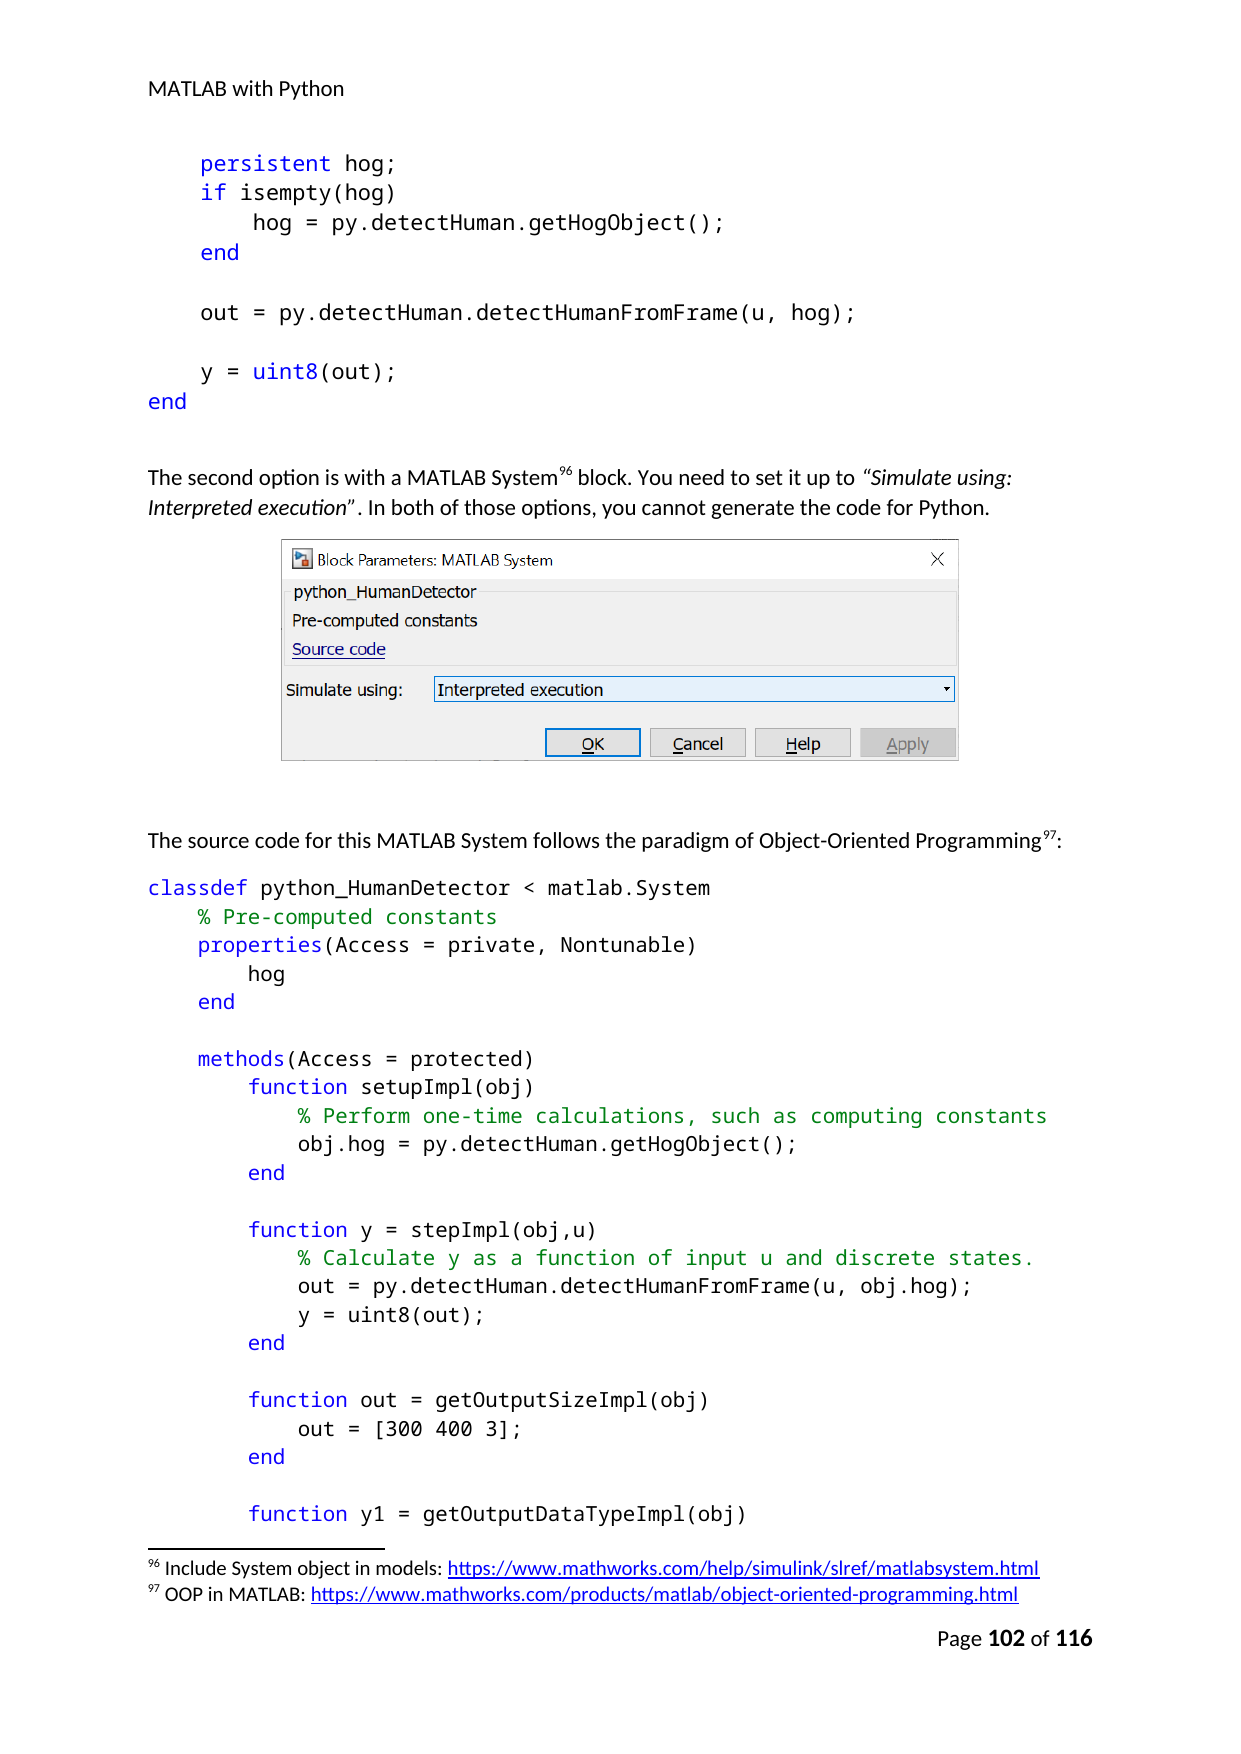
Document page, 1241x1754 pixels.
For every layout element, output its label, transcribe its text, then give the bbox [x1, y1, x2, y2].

text The source code for this MATLAB System follows the paradigm of Object-Oriented Programming: [148, 827, 1093, 854]
text end [148, 1442, 1093, 1471]
text end [148, 237, 1093, 267]
text end [148, 987, 1093, 1016]
text function out = getOutputSizeImpl(obj) [148, 1385, 1093, 1414]
text y = uint8(out); [148, 356, 1093, 386]
text classdef python_HumanDetector < matlab.System [148, 873, 1093, 902]
text end [148, 1158, 1093, 1186]
text function setupImpl(obj) [148, 1072, 1093, 1101]
text The second option is with a MATLAB System block. You need to set it up to “Simulate using: Interpreted execution”. In both of those options, you cannot generate the code for Python. [148, 463, 1093, 521]
picture [281, 539, 959, 761]
text if isempty(hog) [148, 177, 1093, 207]
text y = uint8(out); [148, 1300, 1093, 1328]
text out = py.detectHuman.detectHumanFromFrame(u, obj.hog); [148, 1272, 1093, 1300]
text function y1 = getOutputDataTypeImpl(obj) [148, 1499, 1093, 1527]
text out = py.detectHuman.detectHumanFromFrame(u, hog); [148, 297, 1093, 326]
text hog [148, 959, 1093, 987]
text persistent hog; [148, 148, 1093, 177]
text % Calculate y as a function of input u and discrete states. [148, 1243, 1093, 1272]
text % Pre-computed constants [148, 902, 1093, 930]
text end [148, 386, 1093, 416]
text out = [300 400 3]; [148, 1414, 1093, 1442]
text properties(Access = private, Nontunable) [148, 930, 1093, 959]
text % Perform one-time calculations, such as computing constants [148, 1101, 1093, 1129]
text obj.hog = py.detectHuman.getHogObject(); [148, 1129, 1093, 1158]
text hog = py.detectHuman.getHogObject(); [148, 207, 1093, 237]
text end [148, 1328, 1093, 1357]
text function y = stepImpl(obj,u) [148, 1215, 1093, 1243]
text methods(Access = protected) [148, 1044, 1093, 1072]
